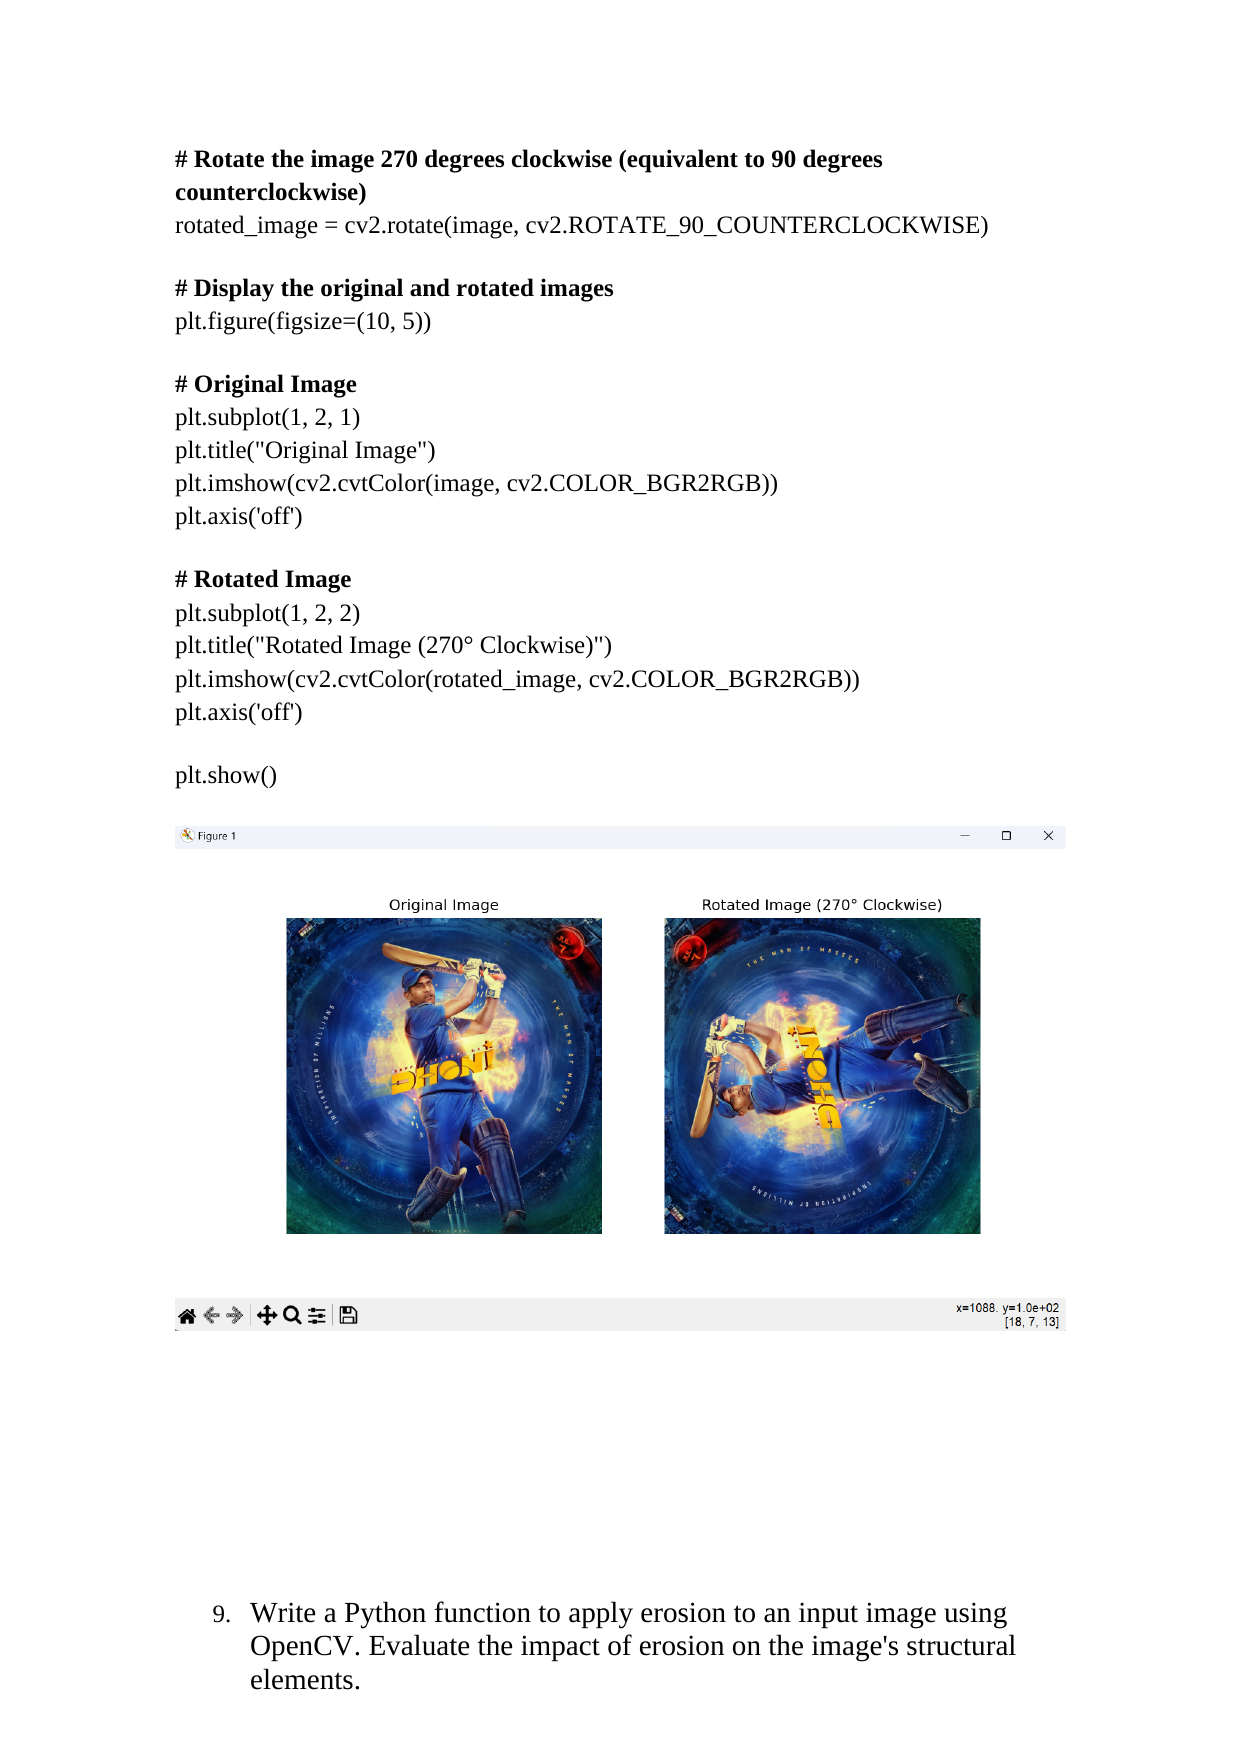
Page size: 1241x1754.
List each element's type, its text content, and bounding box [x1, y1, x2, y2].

text # Original Image [175, 369, 1065, 398]
text # Display the original and rotated images [175, 273, 1065, 302]
text plt.figure(figsize=(10, 5)) [175, 306, 1065, 335]
text plt.imshow(cv2.cvtColor(rotated_image, cv2.COLOR_BGR2RGB)) [175, 664, 1065, 692]
text plt.axis('off') [175, 697, 1065, 725]
text plt.subplot(1, 2, 2) [175, 598, 1065, 626]
text plt.title("Rotated Image (270° Clockwise)") [175, 631, 1065, 659]
text plt.show() [175, 760, 1065, 789]
text # Rotate the image 270 degrees clockwise (equivalent to 90 degrees counterclockwise) [175, 144, 1065, 206]
text plt.subplot(1, 2, 1) [175, 402, 1065, 431]
list Write a Python function to apply erosion to an input image using OpenCV. Evaluate the impact of erosion on the image's structural elements. [212, 1595, 1065, 1695]
text plt.imshow(cv2.cvtColor(image, cv2.COLOR_BGR2RGB)) [175, 468, 1065, 497]
text plt.axis('off') [175, 501, 1065, 530]
text rotated_image = cv2.rotate(image, cv2.ROTATE_90_COUNTERCLOCKWISE) [175, 210, 1065, 238]
text # Rotated Image [175, 564, 1065, 593]
text plt.title("Original Image") [175, 435, 1065, 464]
picture [175, 826, 1066, 1331]
